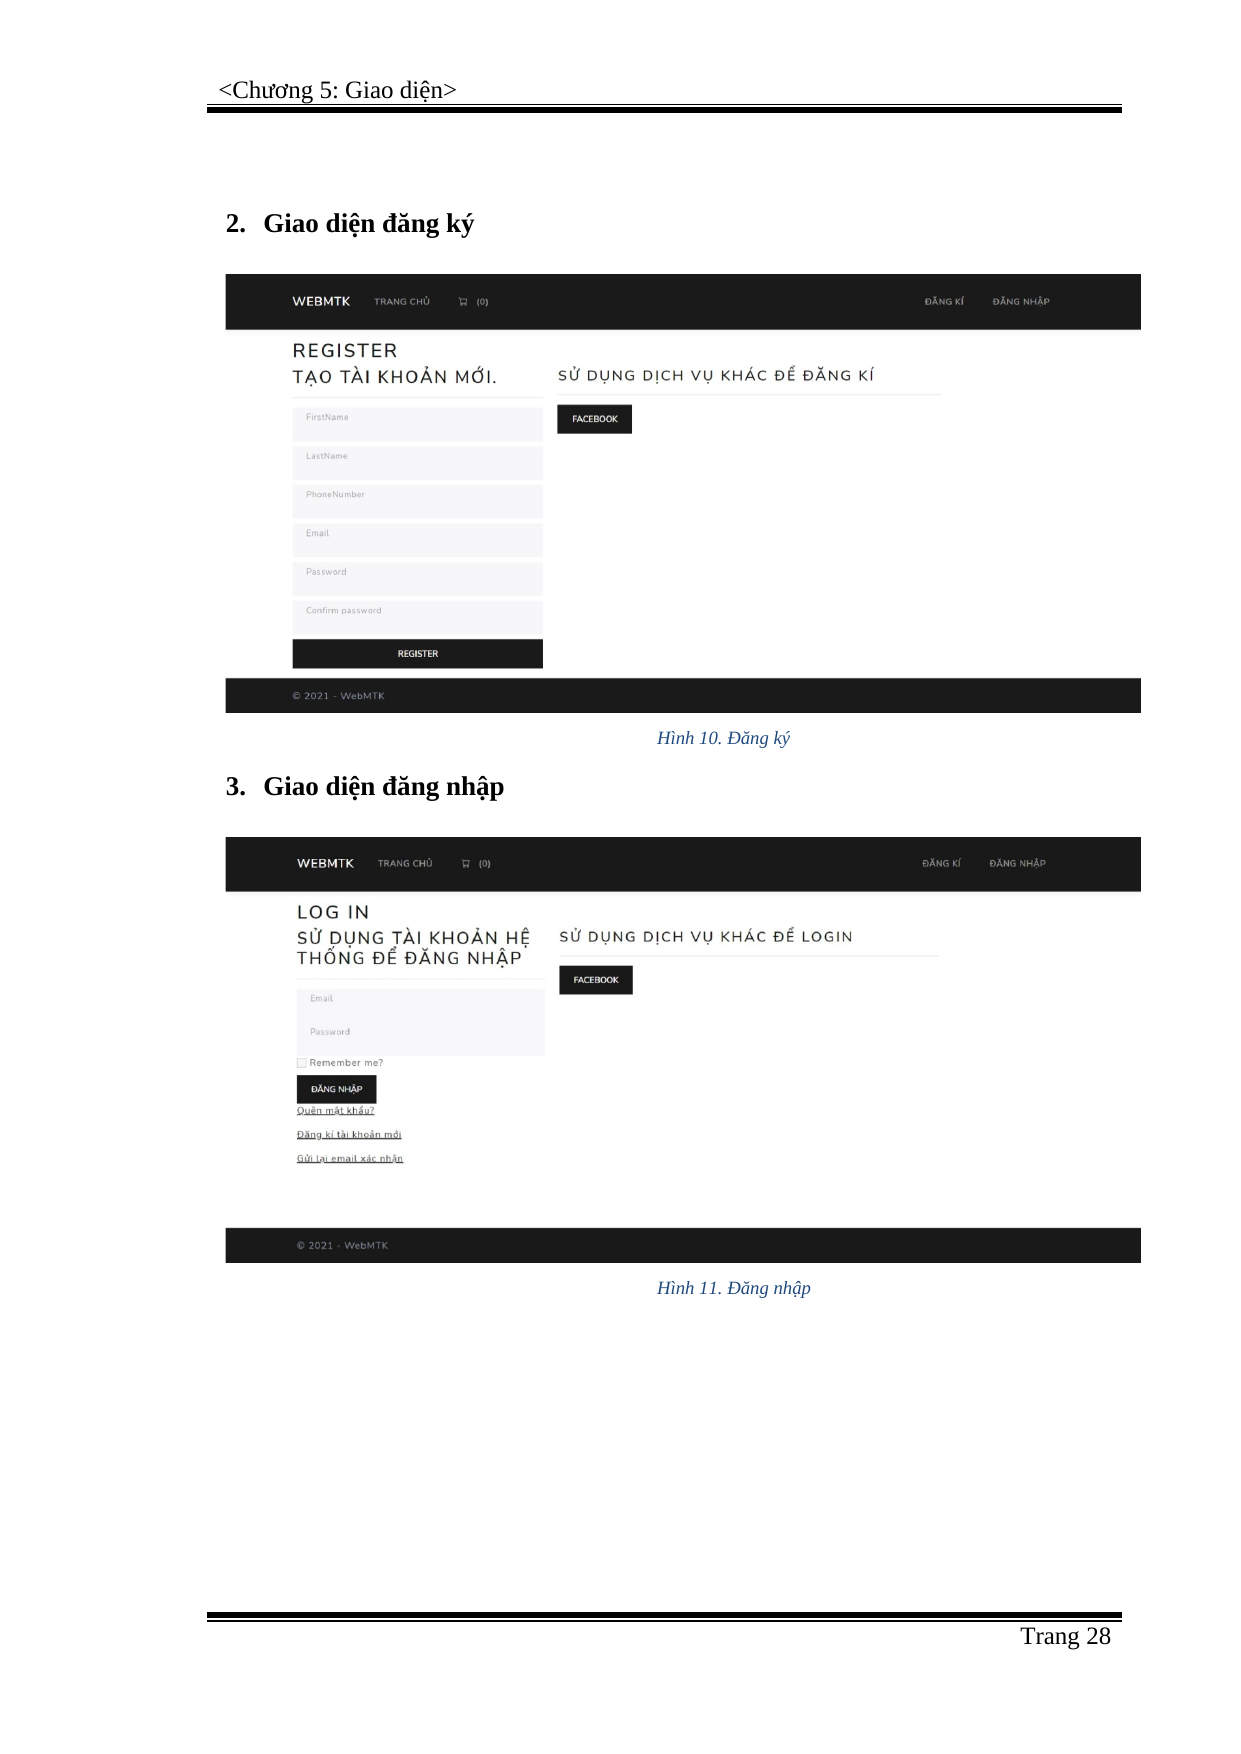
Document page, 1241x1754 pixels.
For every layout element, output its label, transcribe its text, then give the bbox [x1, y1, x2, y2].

picture [225, 837, 1141, 1263]
picture [225, 274, 1141, 713]
list Giao diện đăng ký [226, 207, 1122, 238]
list Giao diện đăng nhập [226, 769, 1122, 801]
